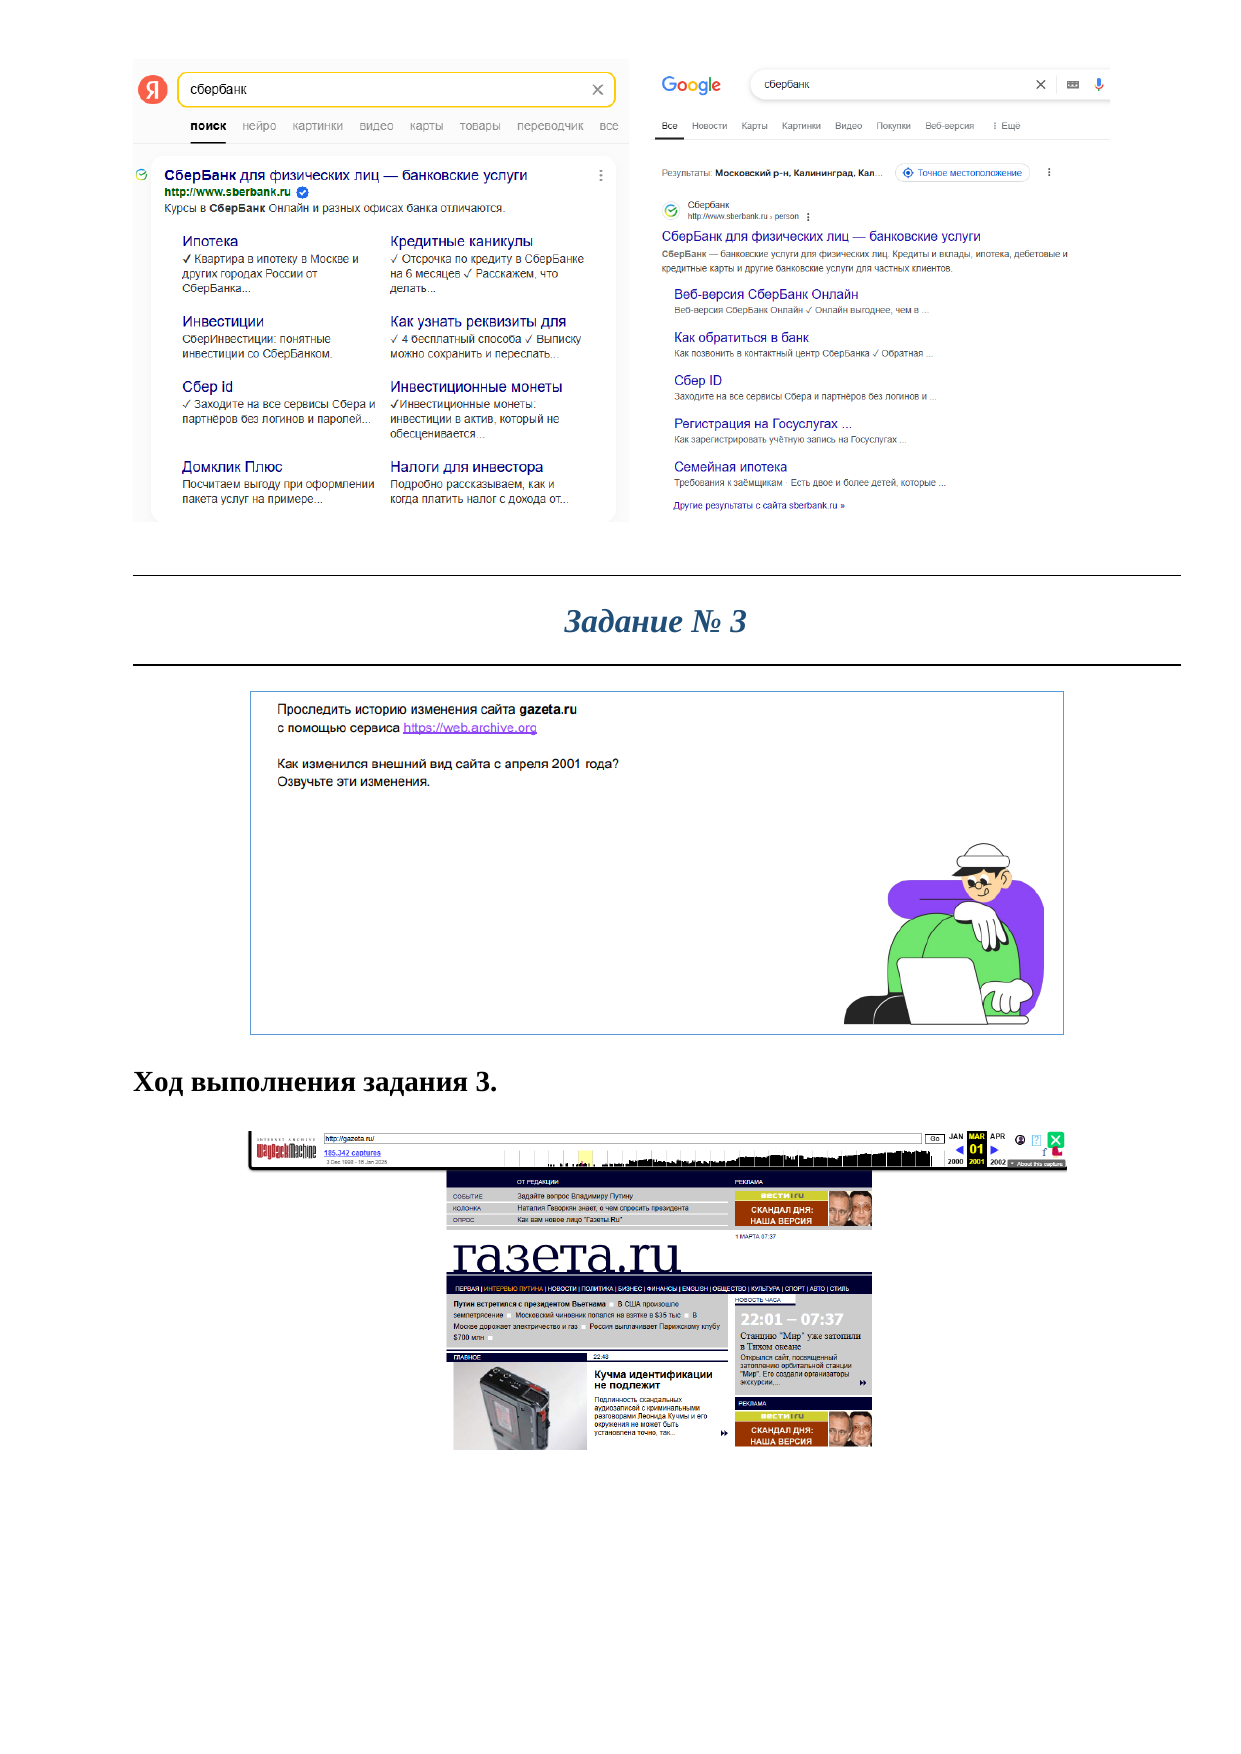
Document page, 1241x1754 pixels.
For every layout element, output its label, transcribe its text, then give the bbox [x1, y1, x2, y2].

picture [651, 62, 1110, 522]
subtitle Задание № 3 [133, 576, 1181, 664]
picture [247, 1131, 1067, 1454]
picture [132, 59, 630, 522]
picture [251, 692, 1063, 1034]
text Ход выполнения задания 3. [133, 1064, 1181, 1098]
